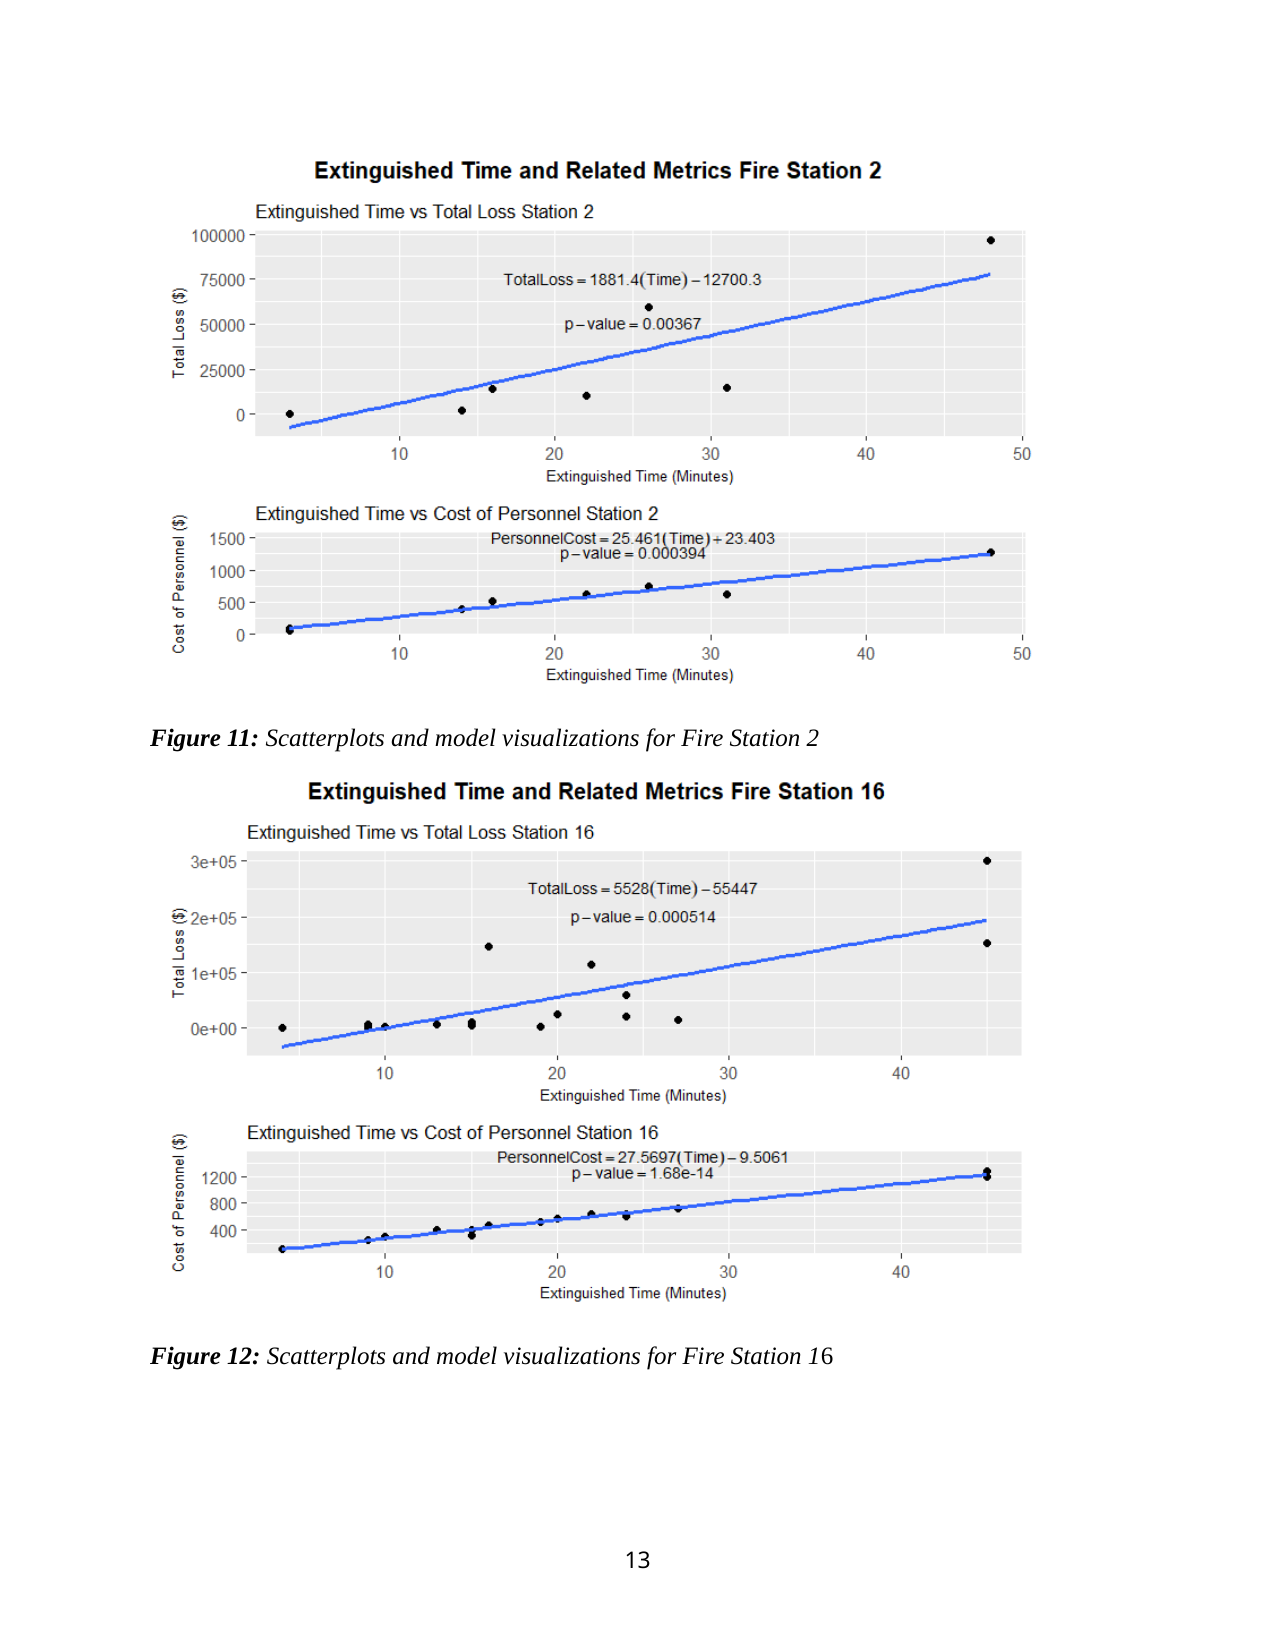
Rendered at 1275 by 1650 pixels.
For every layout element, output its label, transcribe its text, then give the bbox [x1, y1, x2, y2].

picture [150, 770, 1043, 1322]
text Figure 12: Scatterplots and model visualizations for Fire Station 16 [150, 1341, 1125, 1369]
picture [150, 150, 1047, 704]
text Figure 11: Scatterplots and model visualizations for Fire Station 2 [150, 723, 1125, 752]
